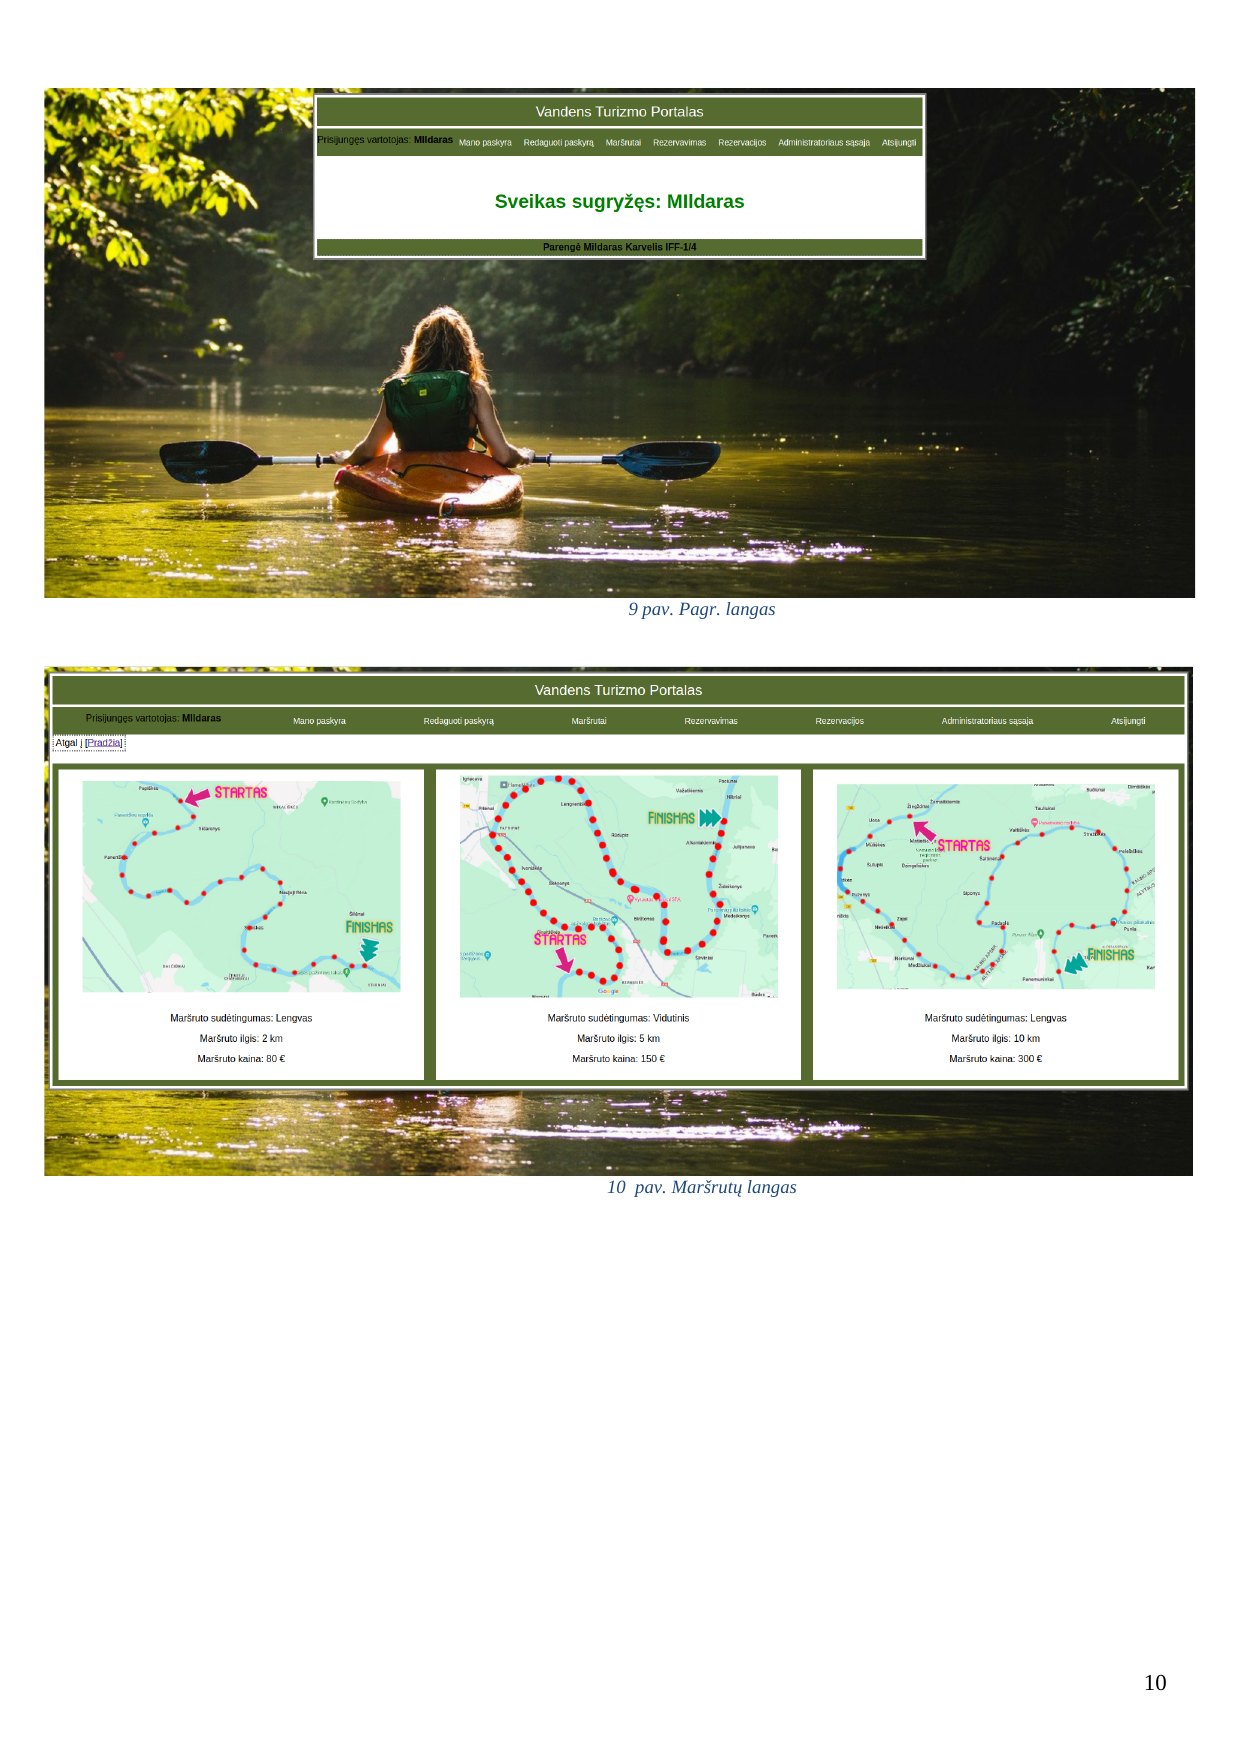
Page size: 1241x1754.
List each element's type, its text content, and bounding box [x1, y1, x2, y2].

picture [44, 666, 1193, 1176]
picture [44, 88, 1195, 598]
